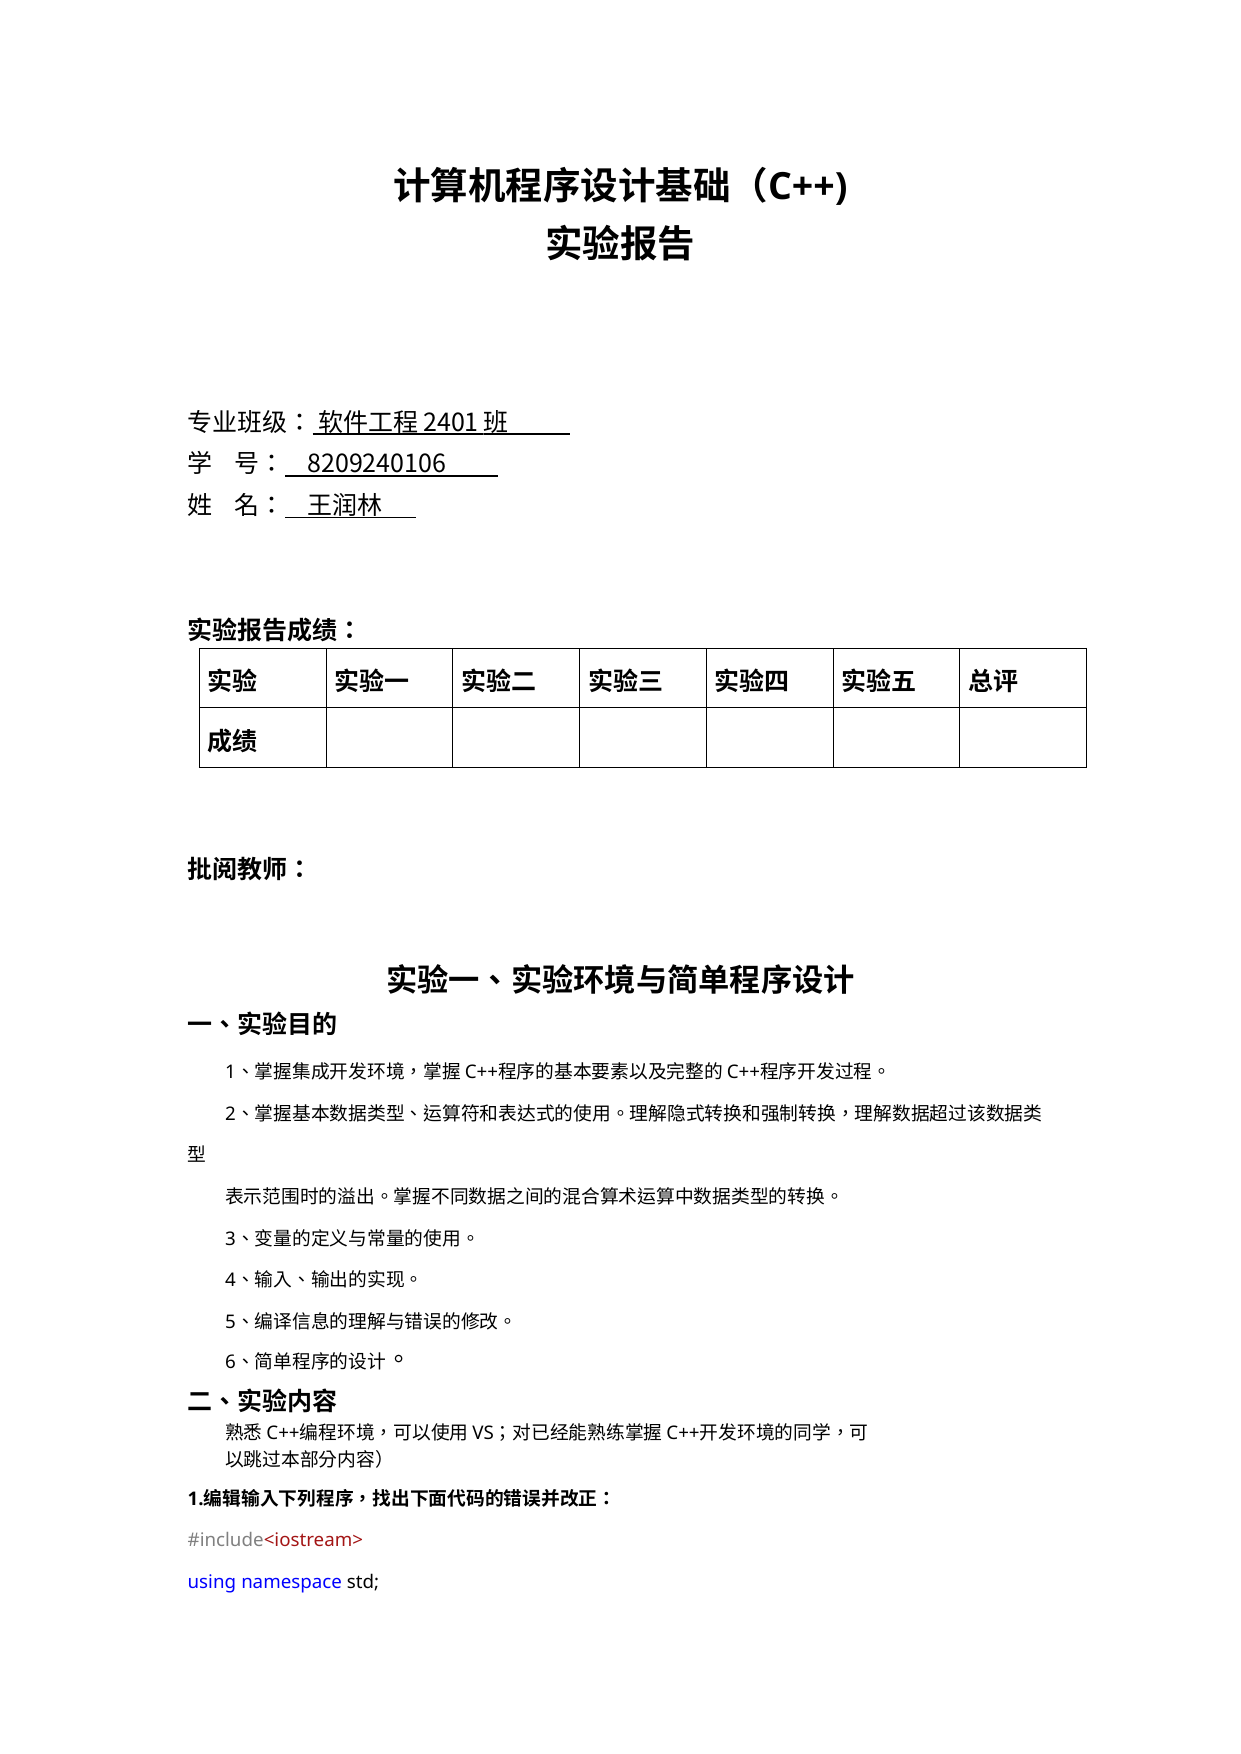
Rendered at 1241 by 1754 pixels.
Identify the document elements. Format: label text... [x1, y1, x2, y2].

text 实验报告成绩： [187, 606, 1053, 648]
text 实验一、实验环境与简单程序设计 [187, 955, 1053, 1001]
text 2、掌握基本数据类型、运算符和表达式的使用。理解隐式转换和强制转换，理解数据超过该数据类型 [187, 1084, 1053, 1167]
table_header 实验 [200, 649, 326, 707]
table_header 实验二 [453, 649, 579, 707]
text 学 号： 8209240106 [187, 439, 1053, 481]
text 计算机程序设计基础（C++) [187, 166, 1053, 208]
text 1、掌握集成开发环境，掌握C++程序的基本要素以及完整的C++程序开发过程。 [187, 1042, 1053, 1084]
table_cell [834, 708, 959, 767]
table_header 实验五 [834, 649, 959, 707]
table_cell [453, 708, 579, 767]
table_cell [327, 708, 452, 767]
text 表示范围时的溢出。掌握不同数据之间的混合算术运算中数据类型的转换。 [187, 1167, 1053, 1209]
text 6、简单程序的设计。 [187, 1334, 1053, 1376]
text 熟悉C++编程环境，可以使用VS；对已经能熟练掌握C++开发环境的同学，可 [187, 1417, 1053, 1444]
text 以跳过本部分内容） [187, 1444, 1053, 1472]
table_cell [960, 708, 1086, 767]
text 专业班级： 软件工程2401班 [187, 398, 1053, 439]
text 二、实验内容 [187, 1376, 1053, 1417]
text 4、输入、输出的实现。 [187, 1251, 1053, 1292]
text 实验报告 [187, 224, 1053, 266]
table_header 实验一 [327, 649, 452, 707]
table_cell [580, 708, 706, 767]
text using namespace std; [187, 1555, 1053, 1597]
text 批阅教师： [187, 846, 1053, 887]
text 1.编辑输入下列程序，找出下面代码的错误并改正： [187, 1472, 1053, 1513]
text #include<iostream> [187, 1513, 1053, 1555]
table_header 总评 [960, 649, 1086, 707]
table_header 实验三 [580, 649, 706, 707]
table_header 实验四 [707, 649, 833, 707]
text 5、编译信息的理解与错误的修改。 [187, 1292, 1053, 1334]
text 一、实验目的 [187, 1001, 1053, 1042]
text 姓 名： 王润林 [187, 481, 1053, 523]
table_cell 成绩 [200, 708, 326, 767]
text 3、变量的定义与常量的使用。 [187, 1209, 1053, 1251]
table_cell [707, 708, 833, 767]
